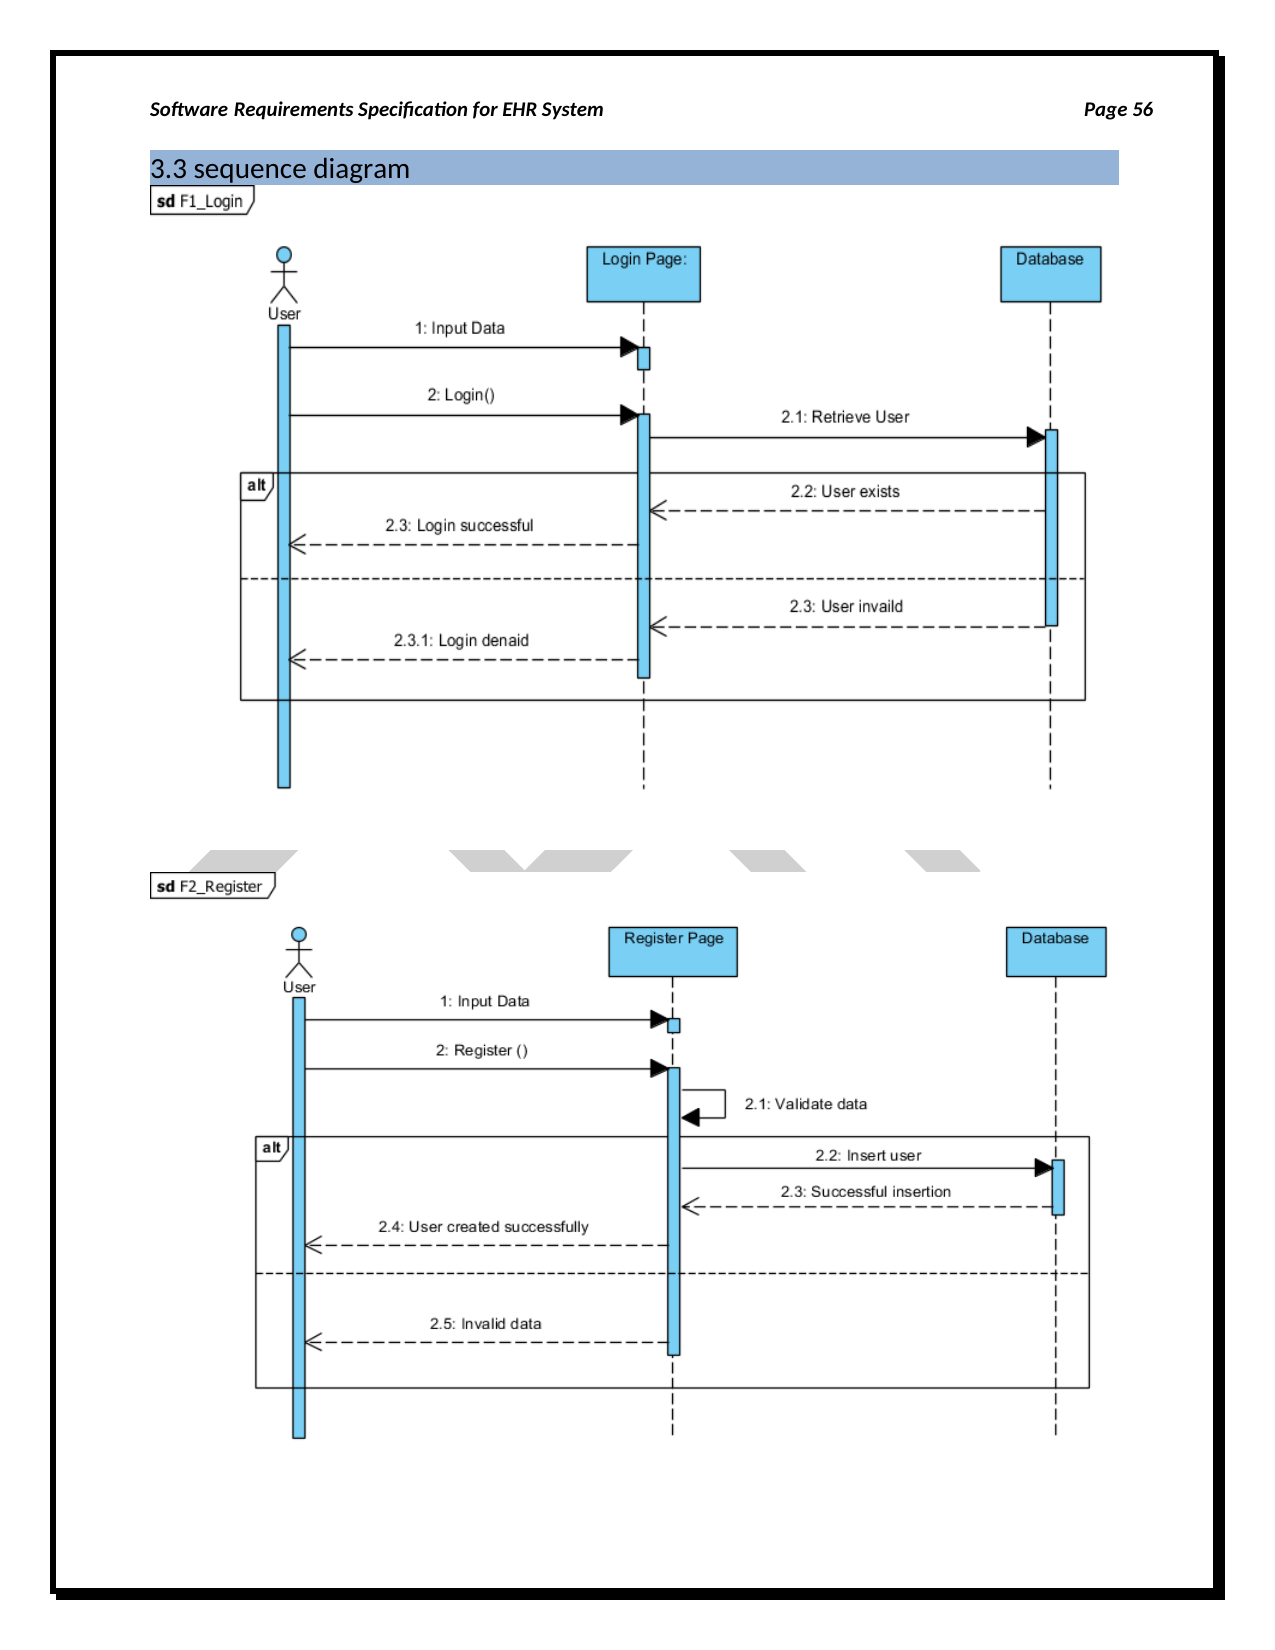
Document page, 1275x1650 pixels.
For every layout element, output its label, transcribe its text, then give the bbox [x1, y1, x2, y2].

picture [150, 185, 1181, 850]
subtitle 3.3 sequence diagram [150, 150, 1119, 185]
picture [150, 872, 1181, 1467]
